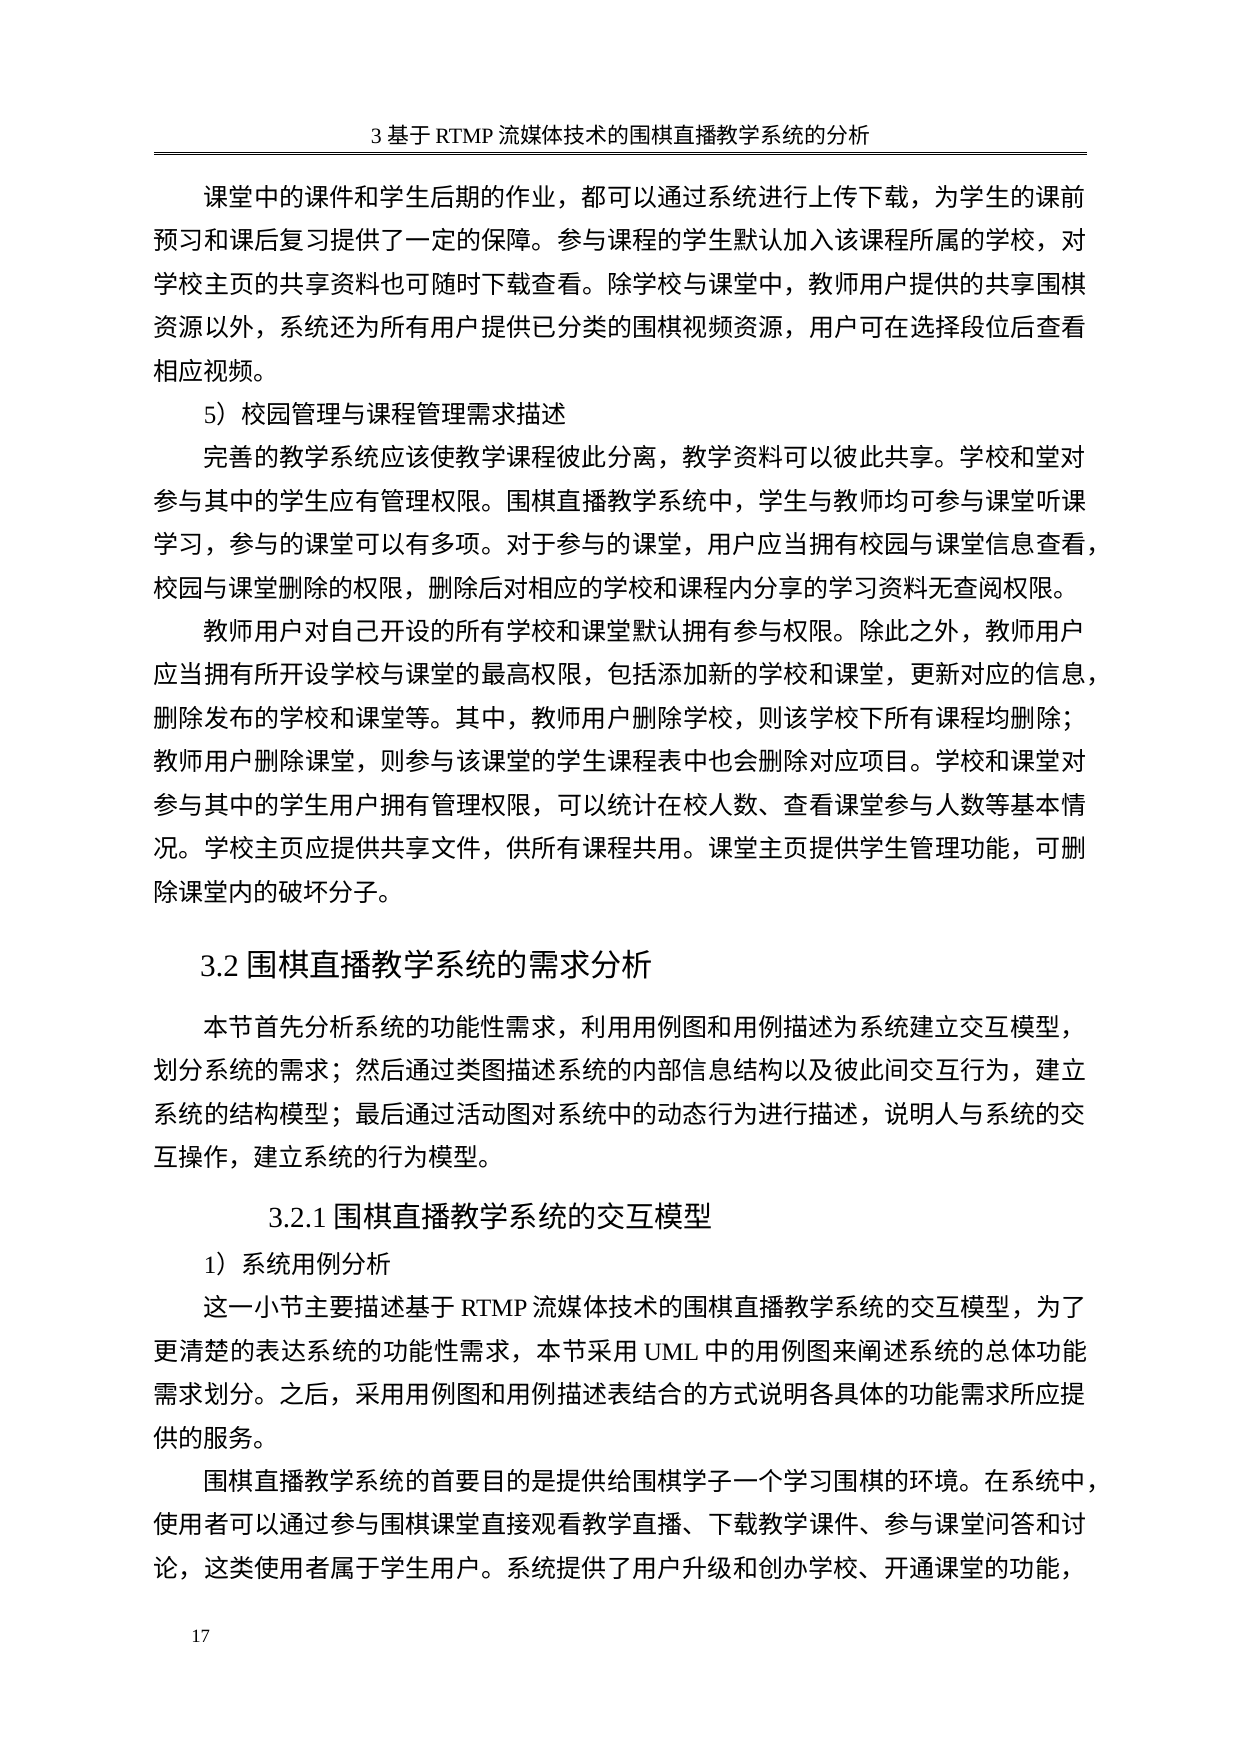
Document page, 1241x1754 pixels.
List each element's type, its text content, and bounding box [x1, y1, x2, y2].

subtitle 围棋直播教学系统的需求分析 [200, 941, 1087, 986]
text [153, 1461, 1087, 1584]
text 5）校园管理与课程管理需求描述 [153, 394, 1087, 431]
text 这一小节主要描述基于RTMP流媒体技术的围棋直播教学系统的交互模型，为了更清楚的表达系统的功能性需求，本节采用UML中的用例图来阐述系统的总体功能需求划分。之后，采用用例图和用例描述表结合的方式说明各具体的功能需求所应提供的服务。 [153, 1288, 1087, 1454]
text 教师用户对自己开设的所有学校和课堂默认拥有参与权限。除此之外，教师用户应当拥有所开设学校与课堂的最高权限，包括添加新的学校和课堂，更新对应的信息，删除发布的学校和课堂等。其中，教师用户删除学校，则该学校下所有课程均删除；教师用户删除课堂，则参与该课堂的学生课程表中也会删除对应项目。学校和课堂对参与其中的学生用户拥有管理权限，可以统计在校人数、查看课堂参与人数等基本情况。学校主页应提供共享文件，供所有课程共用。课堂主页提供学生管理功能，可删除课堂内的破坏分子。 [153, 612, 1087, 908]
text 1）系统用例分析 [153, 1244, 1087, 1281]
text 完善的教学系统应该使教学课程彼此分离，教学资料可以彼此共享。学校和堂对参与其中的学生应有管理权限。围棋直播教学系统中，学生与教师均可参与课堂听课学习，参与的课堂可以有多项。对于参与的课堂，用户应当拥有校园与课堂信息查看，校园与课堂删除的权限，删除后对相应的学校和课程内分享的学习资料无查阅权限。 [153, 438, 1087, 604]
subtitle 围棋直播教学系统的交互模型 [268, 1193, 1087, 1236]
text 课堂中的课件和学生后期的作业，都可以通过系统进行上传下载，为学生的课前预习和课后复习提供了一定的保障。参与课程的学生默认加入该课程所属的学校，对学校主页的共享资料也可随时下载查看。除学校与课堂中，教师用户提供的共享围棋资源以外，系统还为所有用户提供已分类的围棋视频资源，用户可在选择段位后查看相应视频。 [153, 177, 1087, 387]
text 本节首先分析系统的功能性需求，利用用例图和用例描述为系统建立交互模型，划分系统的需求；然后通过类图描述系统的内部信息结构以及彼此间交互行为，建立系统的结构模型；最后通过活动图对系统中的动态行为进行描述，说明人与系统的交互操作，建立系统的行为模型。 [153, 1007, 1087, 1174]
